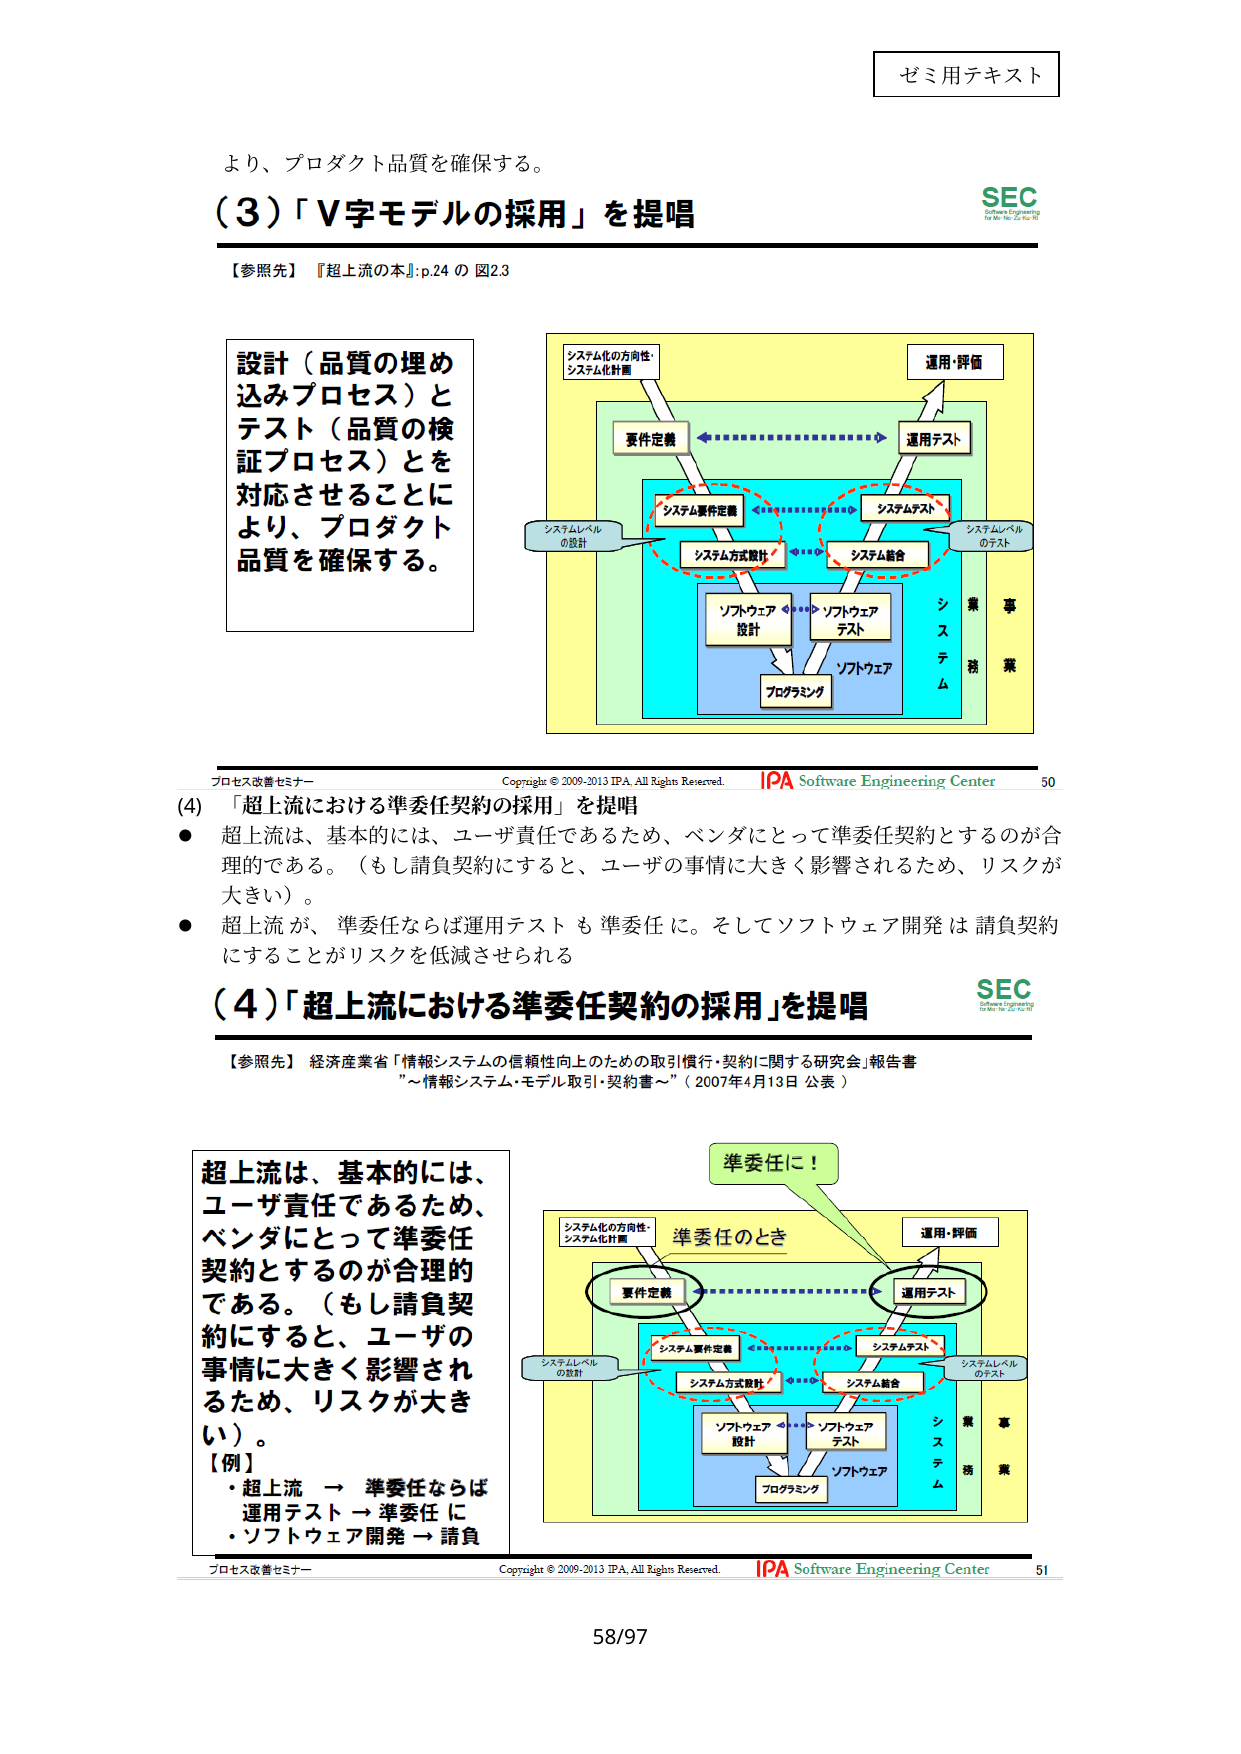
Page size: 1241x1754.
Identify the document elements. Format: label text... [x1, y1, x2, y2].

list 超上流 が、 準委任ならば運用テスト も 準委任 に。そしてソフトウェア開発 は 請負契約にすることがリスクを低減させられる [177, 909, 1063, 969]
picture [177, 177, 1063, 790]
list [177, 148, 1063, 177]
subtitle 「超上流における準委任契約の採用」を提唱 [177, 790, 1063, 820]
list 超上流は、基本的には、ユーザ責任であるため、ベンダにとって準委任契約とするのが合理的である。（もし請負契約にすると、ユーザの事情に大きく影響されるため、リスクが大きい）。 [177, 820, 1063, 909]
picture [177, 969, 1063, 1580]
